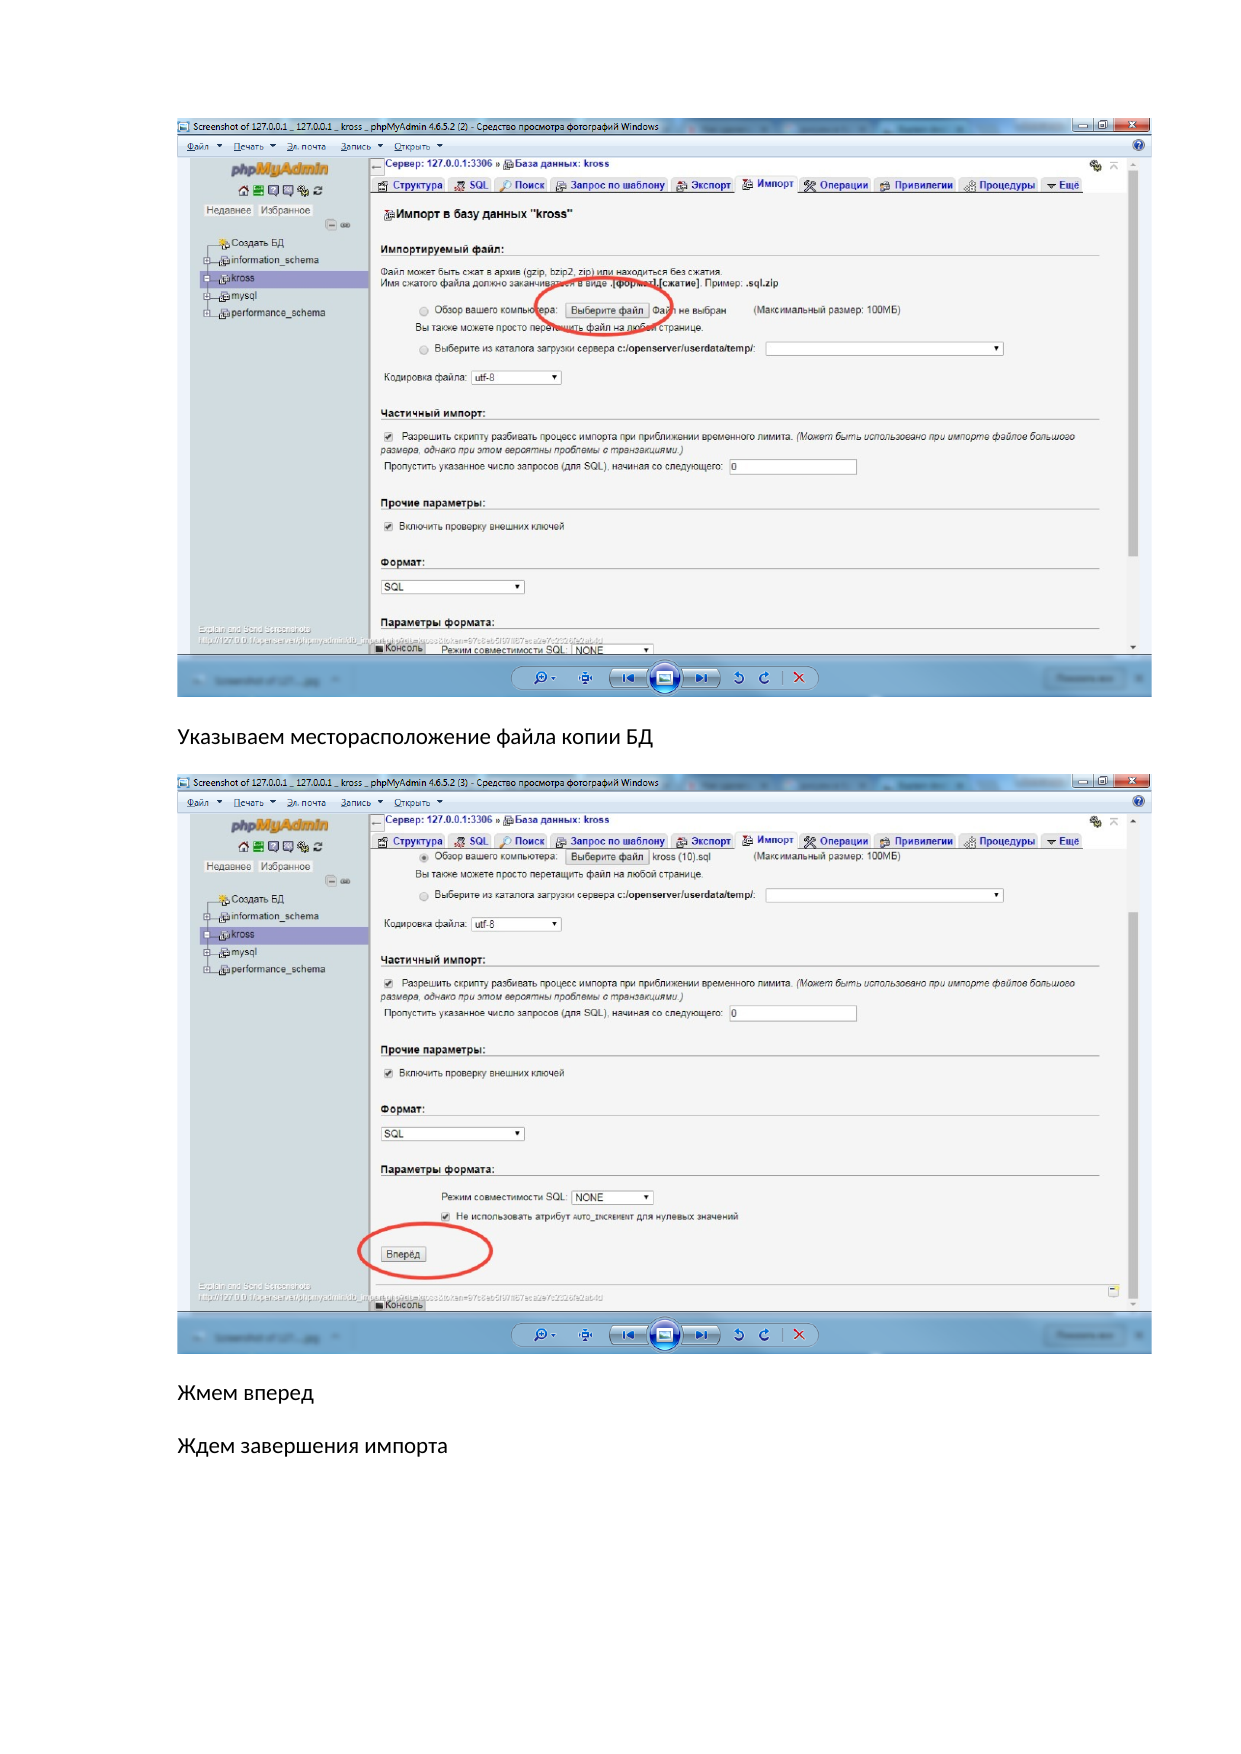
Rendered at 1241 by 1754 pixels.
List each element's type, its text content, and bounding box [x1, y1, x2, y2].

text Указываем месторасположение файла копии БД [177, 722, 1152, 750]
text Ждем завершения импорта [177, 1431, 1152, 1459]
text Жмем вперед [177, 1378, 1152, 1406]
picture [177, 774, 1152, 1354]
picture [177, 118, 1152, 697]
